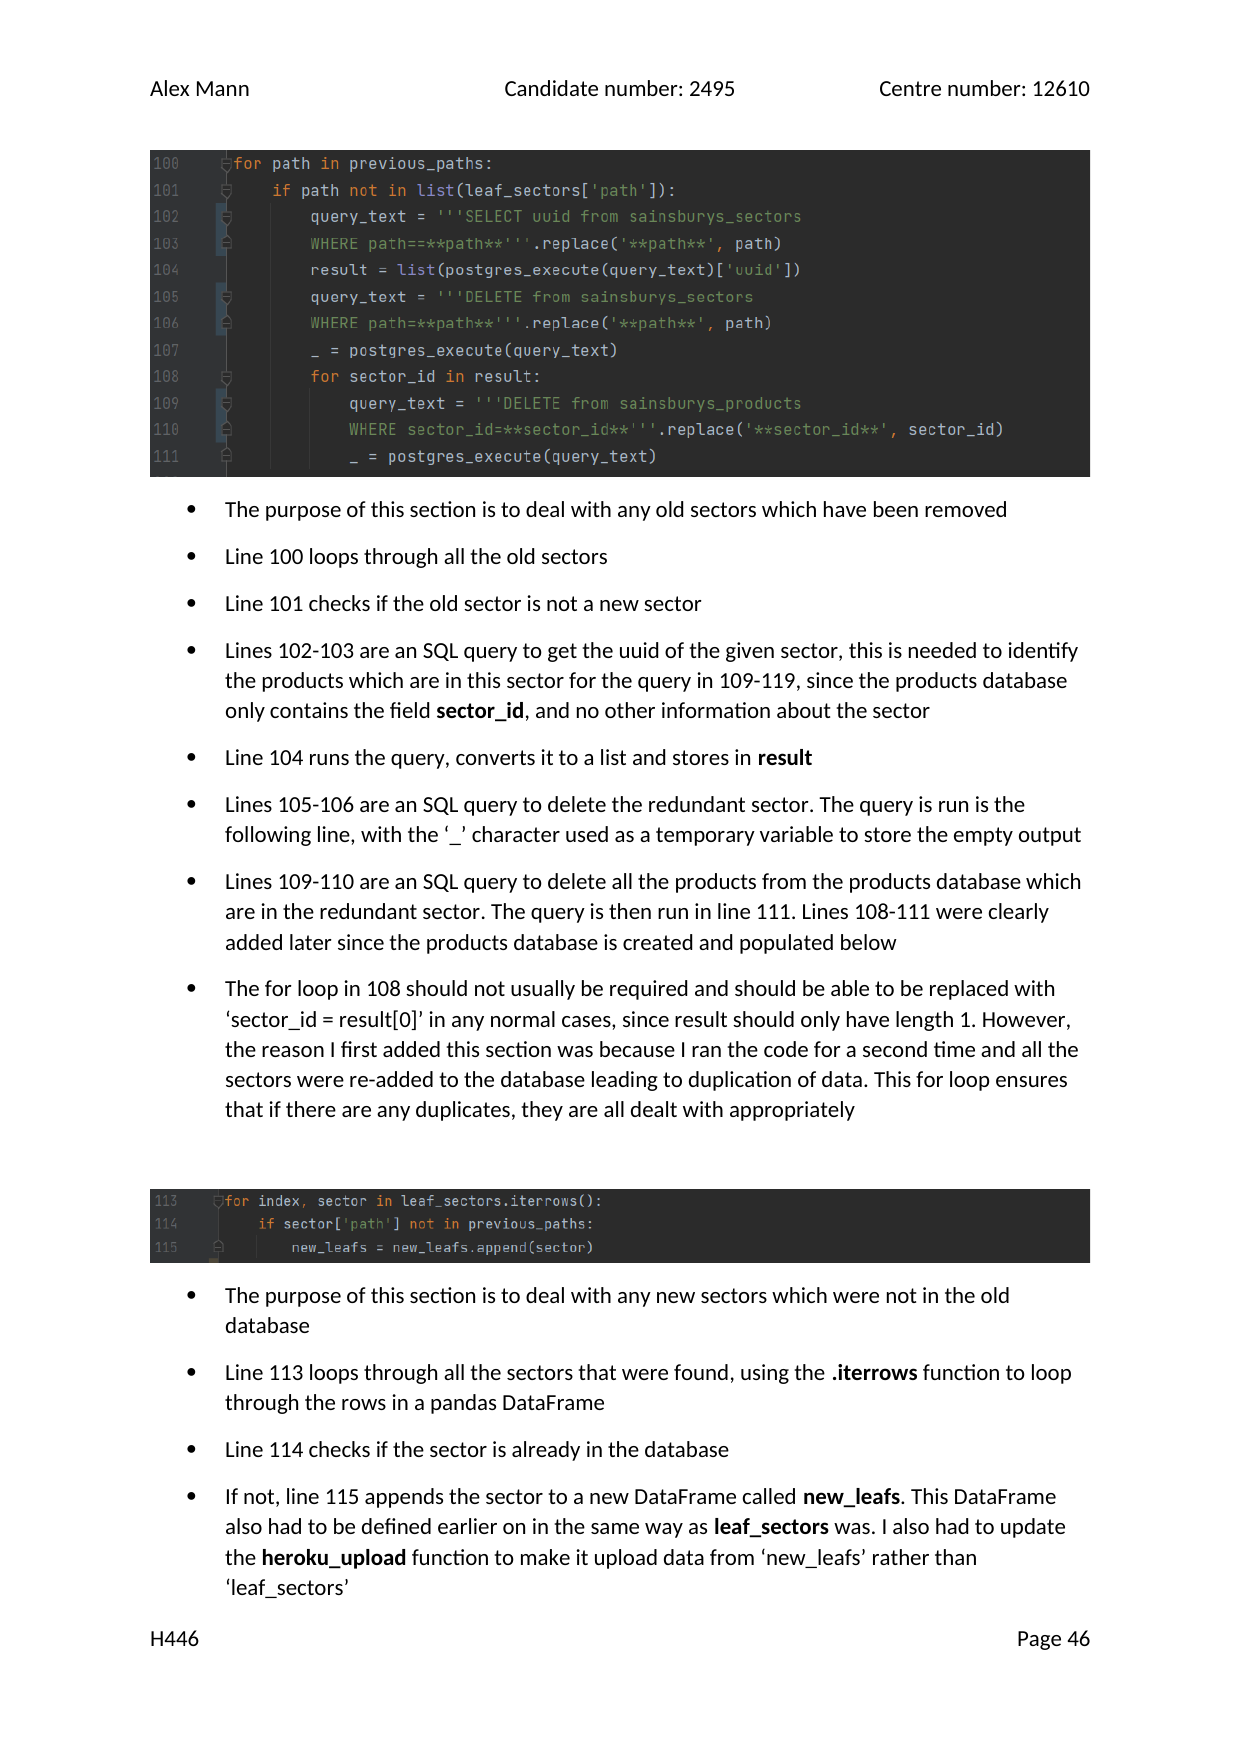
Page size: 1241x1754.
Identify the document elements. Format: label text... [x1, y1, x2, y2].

text The for loop in 108 should not usually be required and should be able to be replaced with ‘sector_id = result[0]’ in any normal cases, since result should only have length 1. However, the reason I first added this section was because I ran the code for a second time and all the sectors were re-added to the database leading to duplication of data. This for loop ensures that if there are any duplicates, they are all dealt with appropriately [187, 974, 1090, 1123]
text Line 114 checks if the sector is already in the database [187, 1435, 1090, 1463]
picture [150, 1189, 1091, 1263]
text Line 101 checks if the old sector is not a new sector [187, 589, 1090, 617]
text The purpose of this section is to deal with any new sectors which were not in the old database [187, 1281, 1090, 1339]
text Lines 109-110 are an SQL query to delete all the products from the products database which are in the redundant sector. The query is then run in line 111. Lines 108-111 were clearly added later since the products database is created and populated below [187, 867, 1090, 956]
picture [150, 150, 1091, 477]
text Line 104 runs the query, converts it to a list and stores in result [187, 743, 1090, 771]
text The purpose of this section is to deal with any old sectors which have been removed [187, 495, 1090, 523]
text Line 100 loops through all the old sectors [187, 542, 1090, 570]
text Lines 105-106 are an SQL query to delete the redundant sector. The query is run is the following line, with the ‘_’ character used as a temporary variable to store the empty output [187, 790, 1090, 848]
text Lines 102-103 are an SQL query to get the uuid of the given sector, this is needed to identify the products which are in this sector for the query in 109-119, since the products database only contains the field sector_id, and no other information about the sector [187, 636, 1090, 724]
text Line 113 loops through all the sectors that were found, using the .iterrows function to loop through the rows in a pandas DataFrame [187, 1358, 1090, 1416]
text If not, line 115 appends the sector to a new DataFrame called new_leafs. This DataFrame also had to be defined earlier on in the same way as leaf_sectors was. I also had to update the heroku_upload function to make it upload data from ‘new_leafs’ rather than ‘leaf_sectors’ [187, 1482, 1090, 1601]
